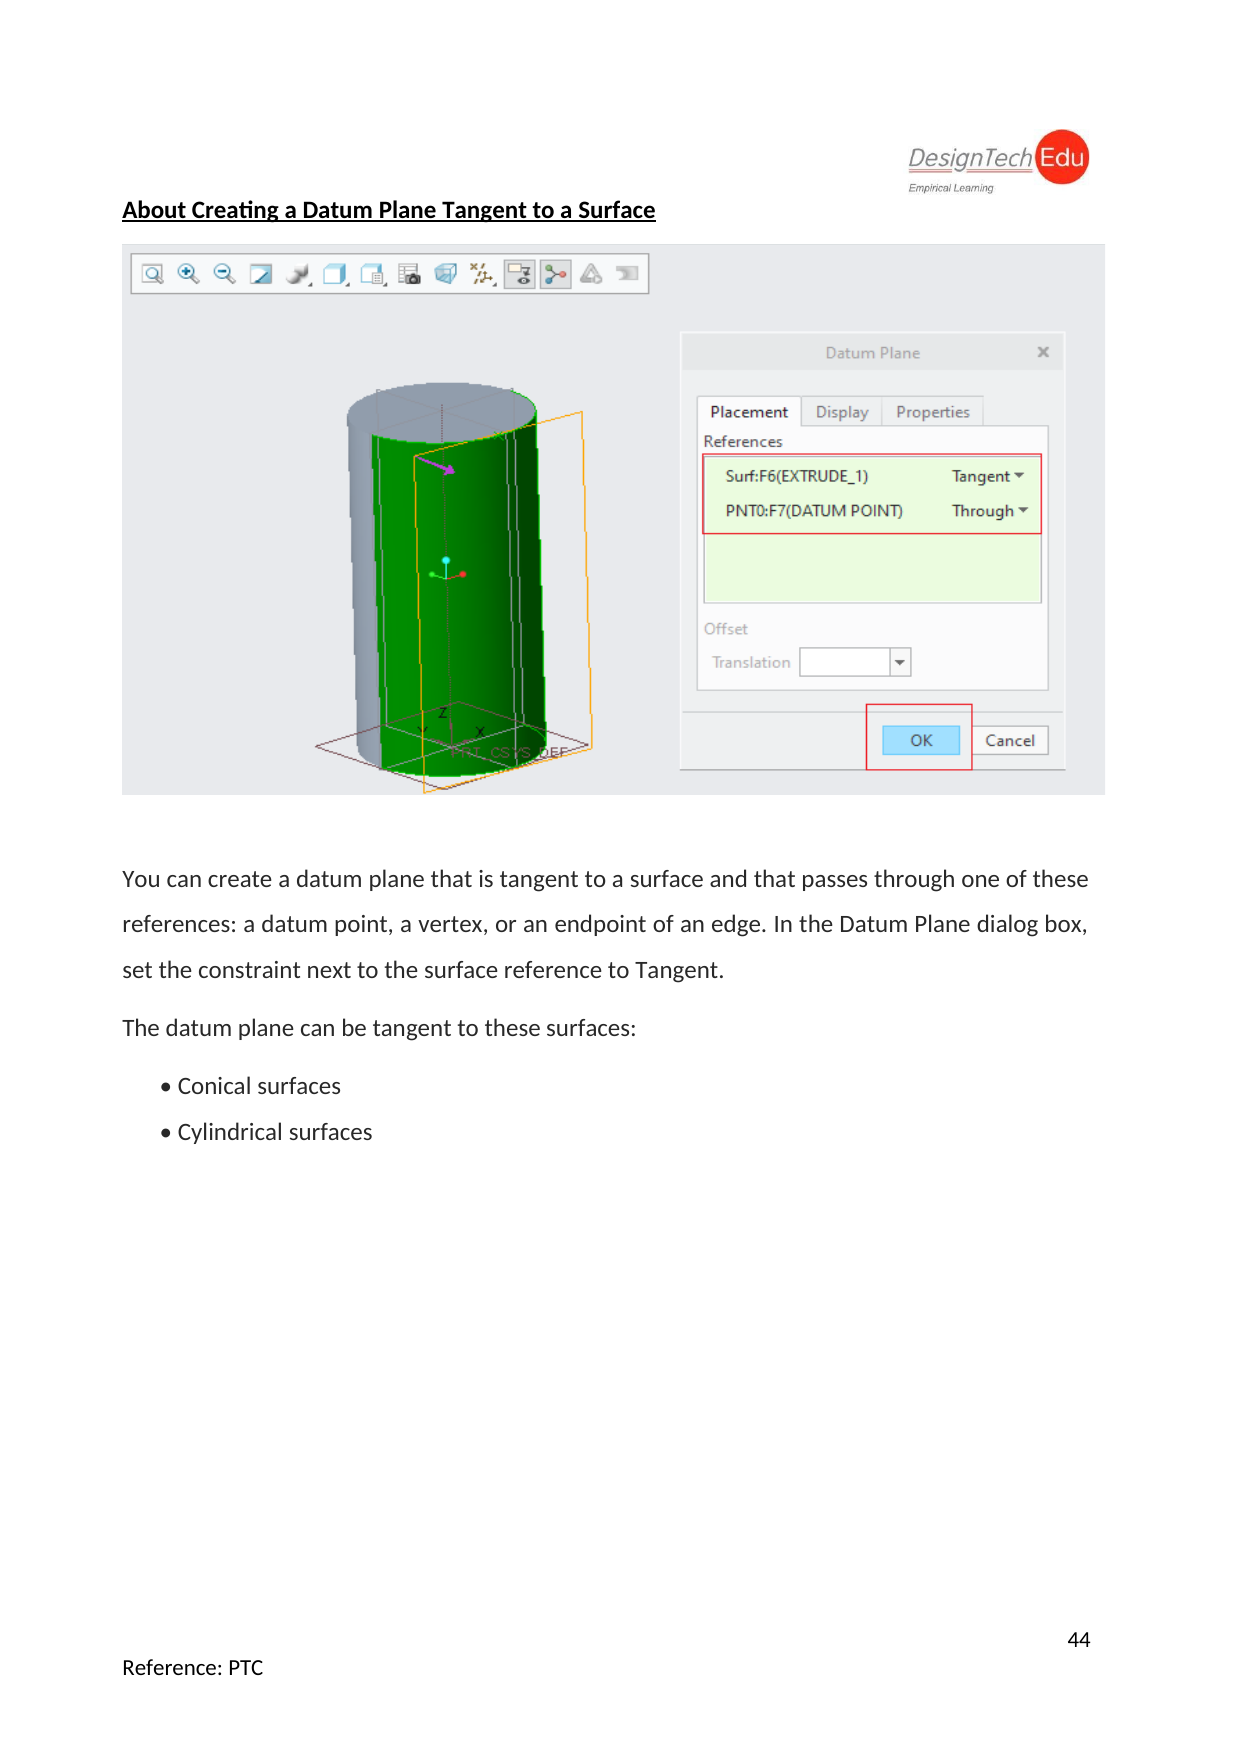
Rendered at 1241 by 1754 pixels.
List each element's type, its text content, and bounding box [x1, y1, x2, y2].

picture [122, 244, 1106, 795]
text You can create a datum plane that is tangent to a surface and that passes through one of these references: a datum point, a vertex, or an endpoint of an edge. In the Datum Plane dialog box, set the constraint next to the surface reference to Tangent. [122, 863, 1090, 985]
list Conical surfaces [159, 1070, 1167, 1101]
subtitle About Creating a Datum Plane Tangent to a Surface [122, 194, 1167, 224]
text The datum plane can be tangent to these surfaces: [122, 1012, 1167, 1043]
picture [902, 129, 1090, 194]
list Cylindrical surfaces [159, 1116, 1167, 1146]
